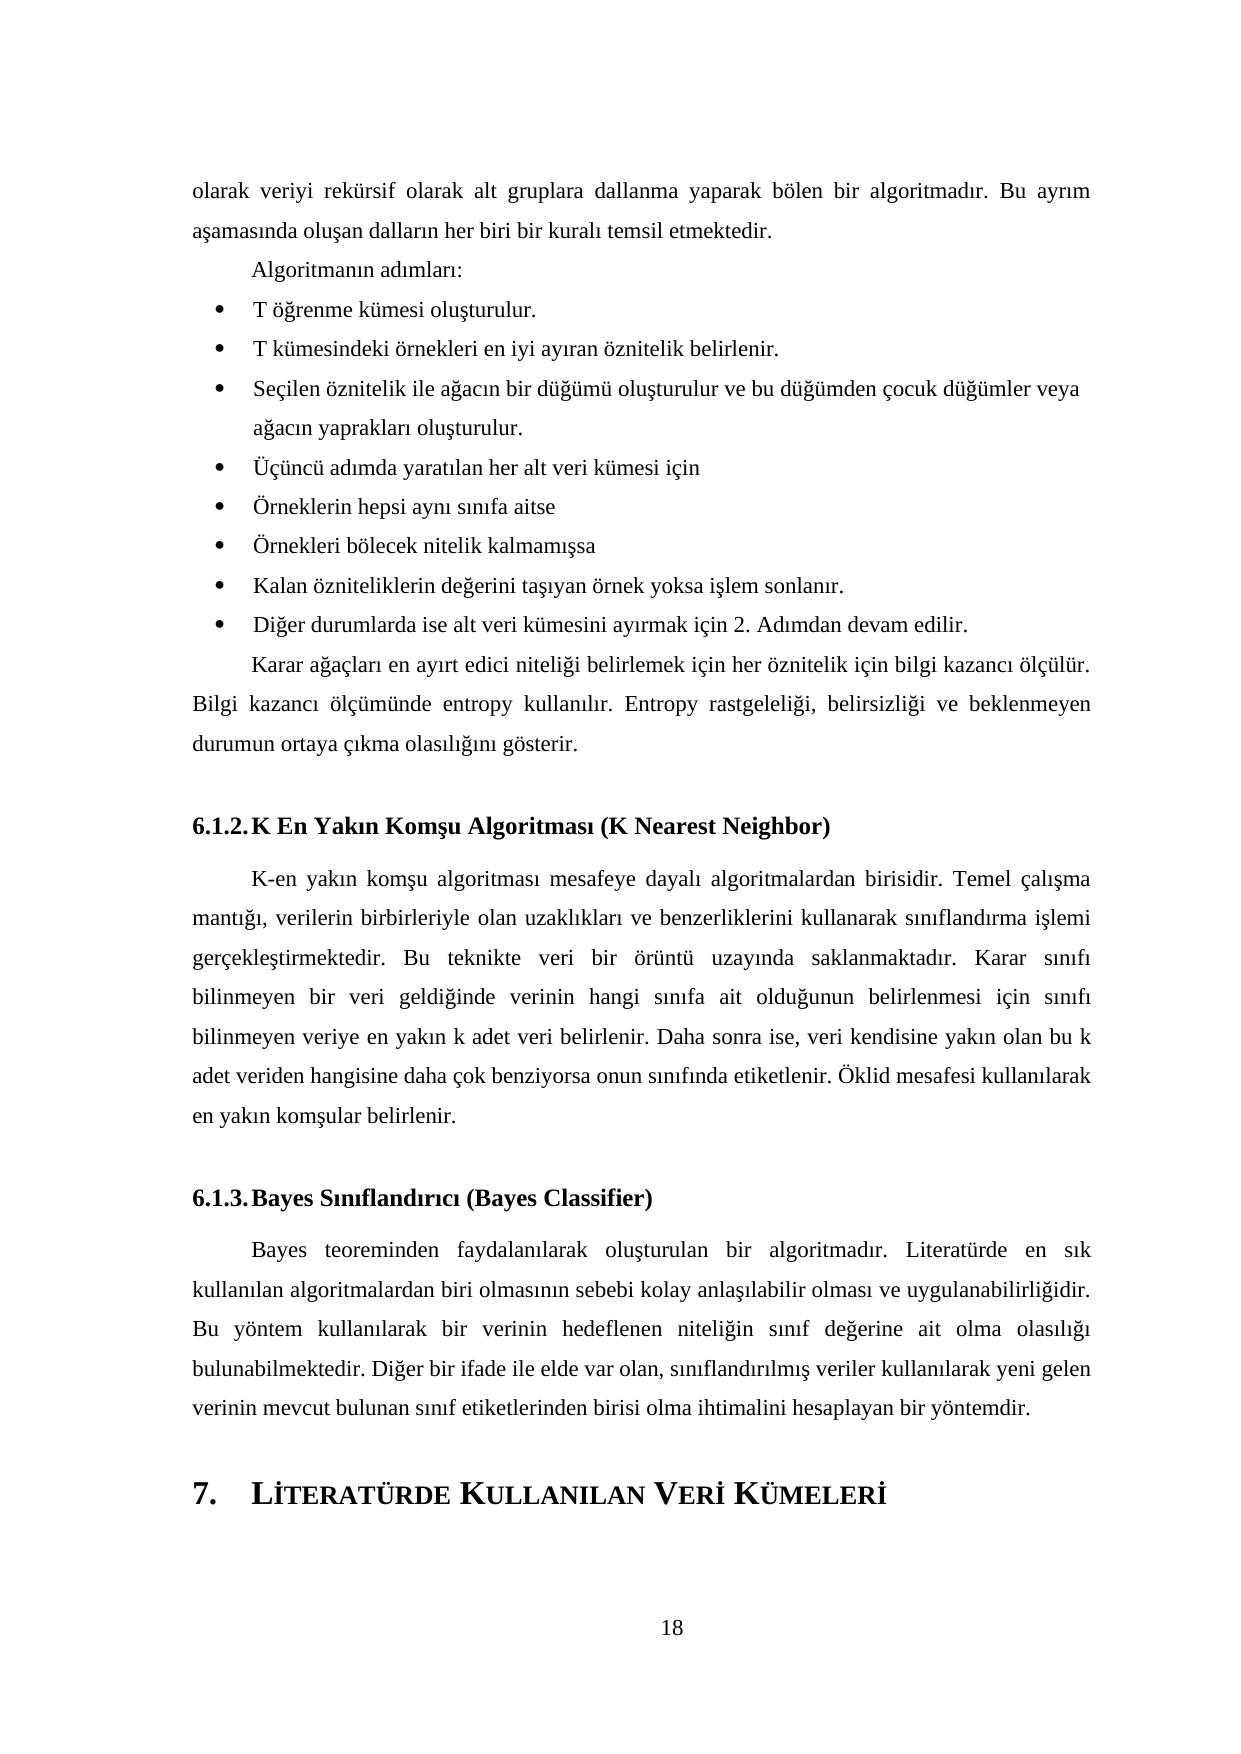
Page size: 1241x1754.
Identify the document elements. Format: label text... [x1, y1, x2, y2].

list Seçilen öznitelik ile ağacın bir düğümü oluşturulur ve bu düğümden çocuk düğümler veya ağacın yaprakları oluşturulur. [216, 374, 1092, 440]
text Algoritmanın adımları: [192, 256, 1092, 282]
text Karar ağaçları en ayırt edici niteliği belirlemek için her öznitelik için bilgi kazancı ölçülür. Bilgi kazancı ölçümünde entropy kullanılır. Entropy rastgeleliği, belirsizliği ve beklenmeyen durumun ortaya çıkma olasılığını gösterir. [192, 651, 1092, 756]
list Örneklerin hepsi aynı sınıfa aitse [216, 493, 1092, 519]
list Üçüncü adımda yaratılan her alt veri kümesi için [216, 453, 1092, 480]
list Örnekleri bölecek nitelik kalmamışsa [216, 532, 1092, 559]
list T öğrenme kümesi oluşturulur. [216, 296, 1092, 322]
list Bayes Sınıflandırıcı (Bayes Classifier) [192, 1183, 1092, 1212]
list Diğer durumlarda ise alt veri kümesini ayırmak için 2. Adımdan devam edilir. [216, 611, 1092, 638]
text Bayes teoreminden faydalanılarak oluşturulan bir algoritmadır. Literatürde en sık kullanılan algoritmalardan biri olmasının sebebi kolay anlaşılabilir olması ve uygulanabilirliğidir. Bu yöntem kullanılarak bir verinin hedeflenen niteliğin sınıf değerine ait olma olasılığı bulunabilmektedir. Diğer bir ifade ile elde var olan, sınıflandırılmış veriler kullanılarak yeni gelen verinin mevcut bulunan sınıf etiketlerinden birisi olma ihtimalini hesaplayan bir yöntemdir. [192, 1237, 1092, 1421]
list K En Yakın Komşu Algoritması (K Nearest Neighbor) [192, 811, 1092, 840]
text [192, 177, 1092, 243]
list Literatürde Kullanılan Veri Kümeleri [192, 1473, 1092, 1512]
text K-en yakın komşu algoritması mesafeye dayalı algoritmalardan birisidir. Temel çalışma mantığı, verilerin birbirleriyle olan uzaklıkları ve benzerliklerini kullanarak sınıflandırma işlemi gerçekleştirmektedir. Bu teknikte veri bir örüntü uzayında saklanmaktadır. Karar sınıfı bilinmeyen bir veri geldiğinde verinin hangi sınıfa ait olduğunun belirlenmesi için sınıfı bilinmeyen veriye en yakın k adet veri belirlenir. Daha sonra ise, veri kendisine yakın olan bu k adet veriden hangisine daha çok benziyorsa onun sınıfında etiketlenir. Öklid mesafesi kullanılarak en yakın komşular belirlenir. [192, 865, 1092, 1128]
list Kalan özniteliklerin değerini taşıyan örnek yoksa işlem sonlanır. [216, 572, 1092, 598]
list T kümesindeki örnekleri en iyi ayıran öznitelik belirlenir. [216, 335, 1092, 361]
